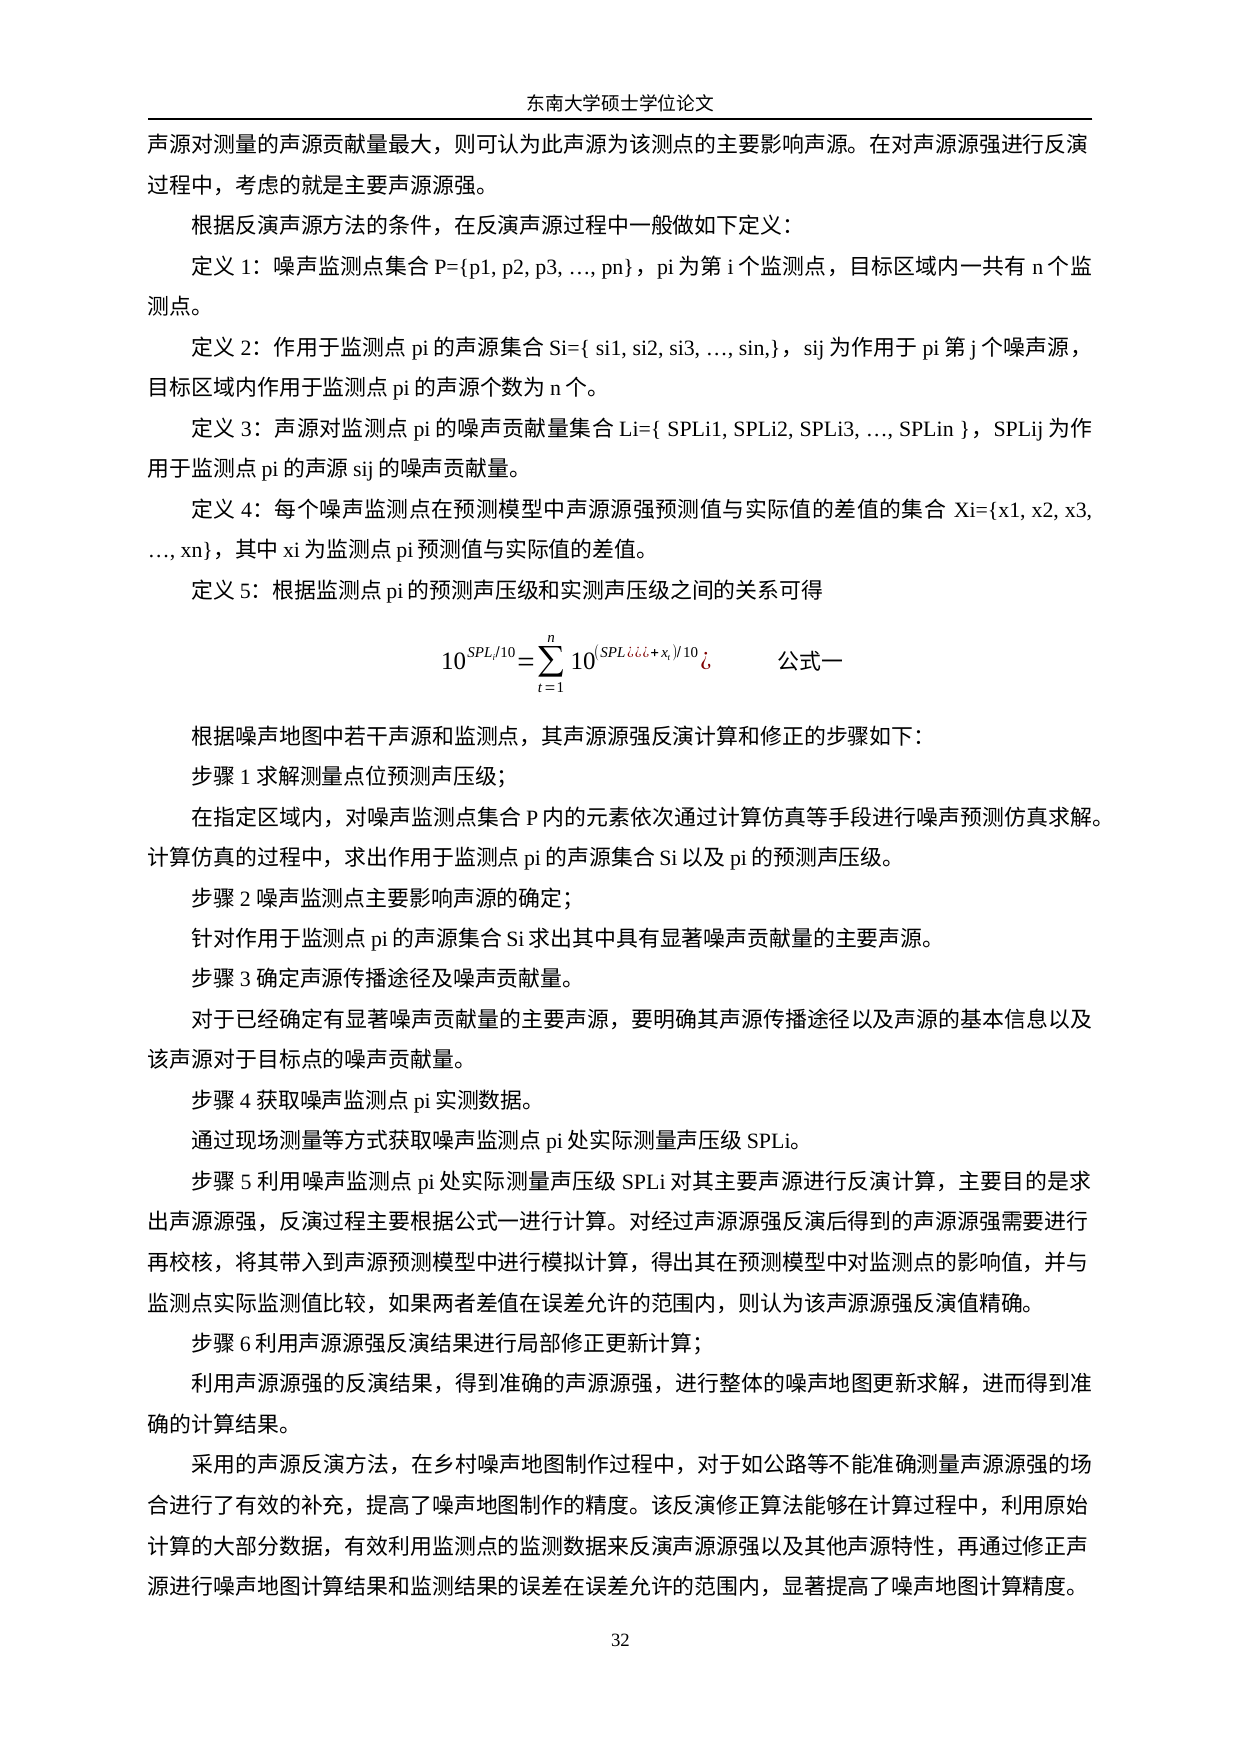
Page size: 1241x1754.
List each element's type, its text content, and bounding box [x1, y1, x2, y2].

text 步骤4 获取噪声监测点pi实测数据。 [148, 1082, 1092, 1115]
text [148, 127, 1092, 200]
text 步骤2 噪声监测点主要影响声源的确定； [148, 880, 1092, 913]
text 定义3：声源对监测点pi的噪声贡献量集合Li={ SPLi1, SPLi2, SPLi3, …, SPLin }，SPLij为作用于监测点pi的声源sij的噪声贡献量。 [148, 410, 1092, 483]
text 针对作用于监测点pi的声源集合Si求出其中具有显著噪声贡献量的主要声源。 [148, 921, 1092, 953]
text 步骤5 利用噪声监测点pi处实际测量声压级SPLi对其主要声源进行反演计算，主要目的是求出声源源强，反演过程主要根据公式一进行计算。对经过声源源强反演后得到的声源源强需要进行再校核，将其带入到声源预测模型中进行模拟计算，得出其在预测模型中对监测点的影响值，并与监测点实际监测值比较，如果两者差值在误差允许的范围内，则认为该声源源强反演值精确。 [148, 1163, 1092, 1318]
text 步骤3 确定声源传播途径及噪声贡献量。 [148, 961, 1092, 993]
text 步骤6利用声源源强反演结果进行局部修正更新计算； [148, 1326, 1092, 1358]
text 定义4：每个噪声监测点在预测模型中声源源强预测值与实际值的差值的集合Xi={x1, x2, x3,…, xn}，其中xi为监测点pi预测值与实际值的差值。 [148, 491, 1092, 564]
text 根据反演声源方法的条件，在反演声源过程中一般做如下定义： [148, 208, 1092, 240]
text 根据噪声地图中若干声源和监测点，其声源源强反演计算和修正的步骤如下： [148, 718, 1092, 751]
text 利用声源源强的反演结果，得到准确的声源源强，进行整体的噪声地图更新求解，进而得到准确的计算结果。 [148, 1366, 1092, 1439]
text 步骤1 求解测量点位预测声压级； [148, 759, 1092, 791]
text 定义2：作用于监测点pi的声源集合Si={ si1, si2, si3, …, sin,}，sij为作用于pi第j个噪声源，目标区域内作用于监测点pi的声源个数为n个。 [148, 329, 1092, 402]
text 在指定区域内，对噪声监测点集合P内的元素依次通过计算仿真等手段进行噪声预测仿真求解。计算仿真的过程中，求出作用于监测点pi的声源集合Si以及pi的预测声压级。 [148, 799, 1092, 872]
text 通过现场测量等方式获取噪声监测点pi处实际测量声压级SPLi。 [148, 1123, 1092, 1155]
text 定义5：根据监测点pi的预测声压级和实测声压级之间的关系可得 [148, 572, 1092, 605]
text 对于已经确定有显著噪声贡献量的主要声源，要明确其声源传播途径以及声源的基本信息以及该声源对于目标点的噪声贡献量。 [148, 1001, 1092, 1074]
text 公式一 [148, 613, 1092, 710]
text 定义1：噪声监测点集合P={p1, p2, p3, …, pn}，pi为第i个监测点，目标区域内一共有n个监测点。 [148, 248, 1092, 321]
text 采用的声源反演方法，在乡村噪声地图制作过程中，对于如公路等不能准确测量声源源强的场合进行了有效的补充，提高了噪声地图制作的精度。该反演修正算法能够在计算过程中，利用原始计算的大部分数据，有效利用监测点的监测数据来反演声源源强以及其他声源特性，再通过修正声源进行噪声地图计算结果和监测结果的误差在误差允许的范围内，显著提高了噪声地图计算精度。 [148, 1447, 1092, 1601]
